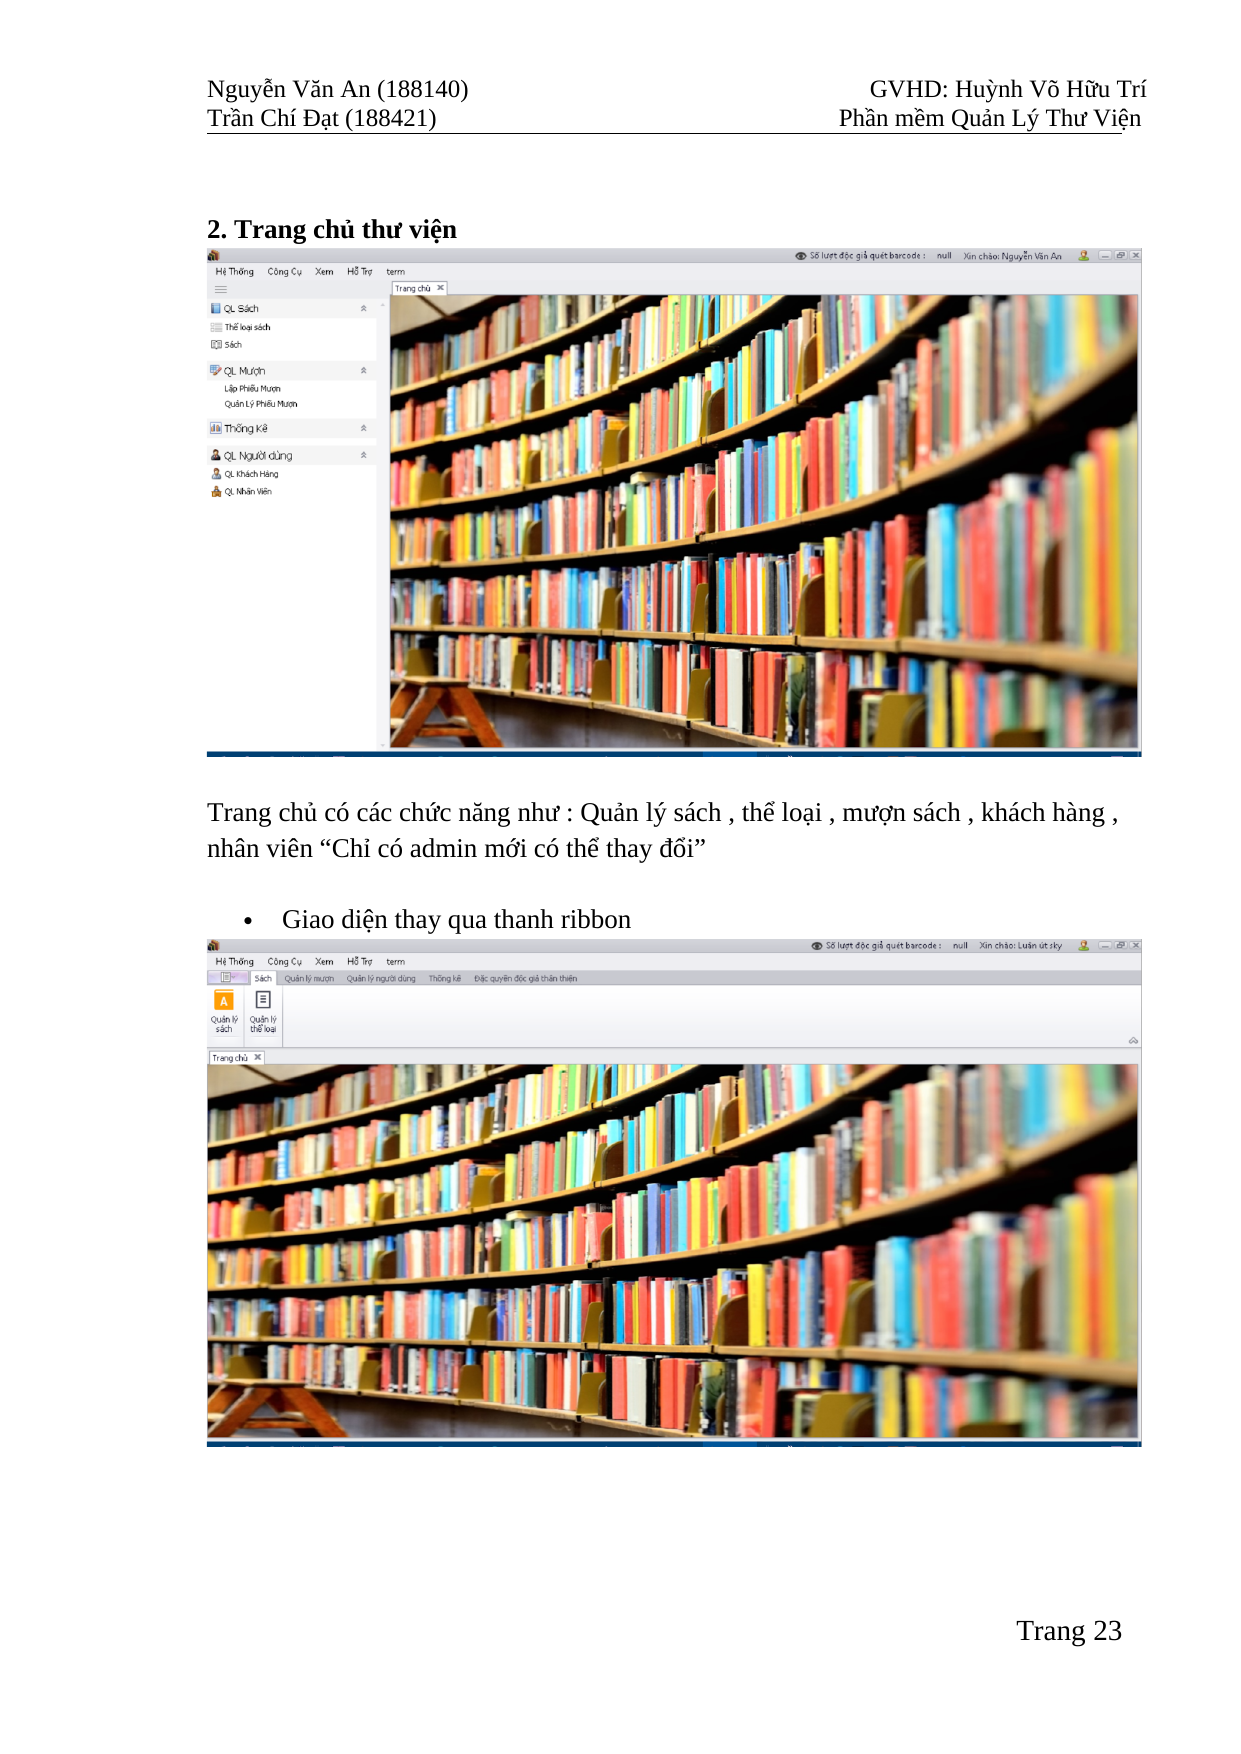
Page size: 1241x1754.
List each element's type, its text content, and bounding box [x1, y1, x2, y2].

picture [206, 248, 1147, 757]
text 2. Trang chủ thư viện [207, 213, 1122, 244]
picture [206, 939, 1147, 1447]
text Trang chủ có các chức năng như : Quản lý sách , thể loại , mượn sách , khách hàng , nhân viên “Chỉ có admin mới có thể thay đổi” [207, 796, 1122, 863]
list Giao diện thay qua thanh ribbon [244, 903, 1122, 934]
